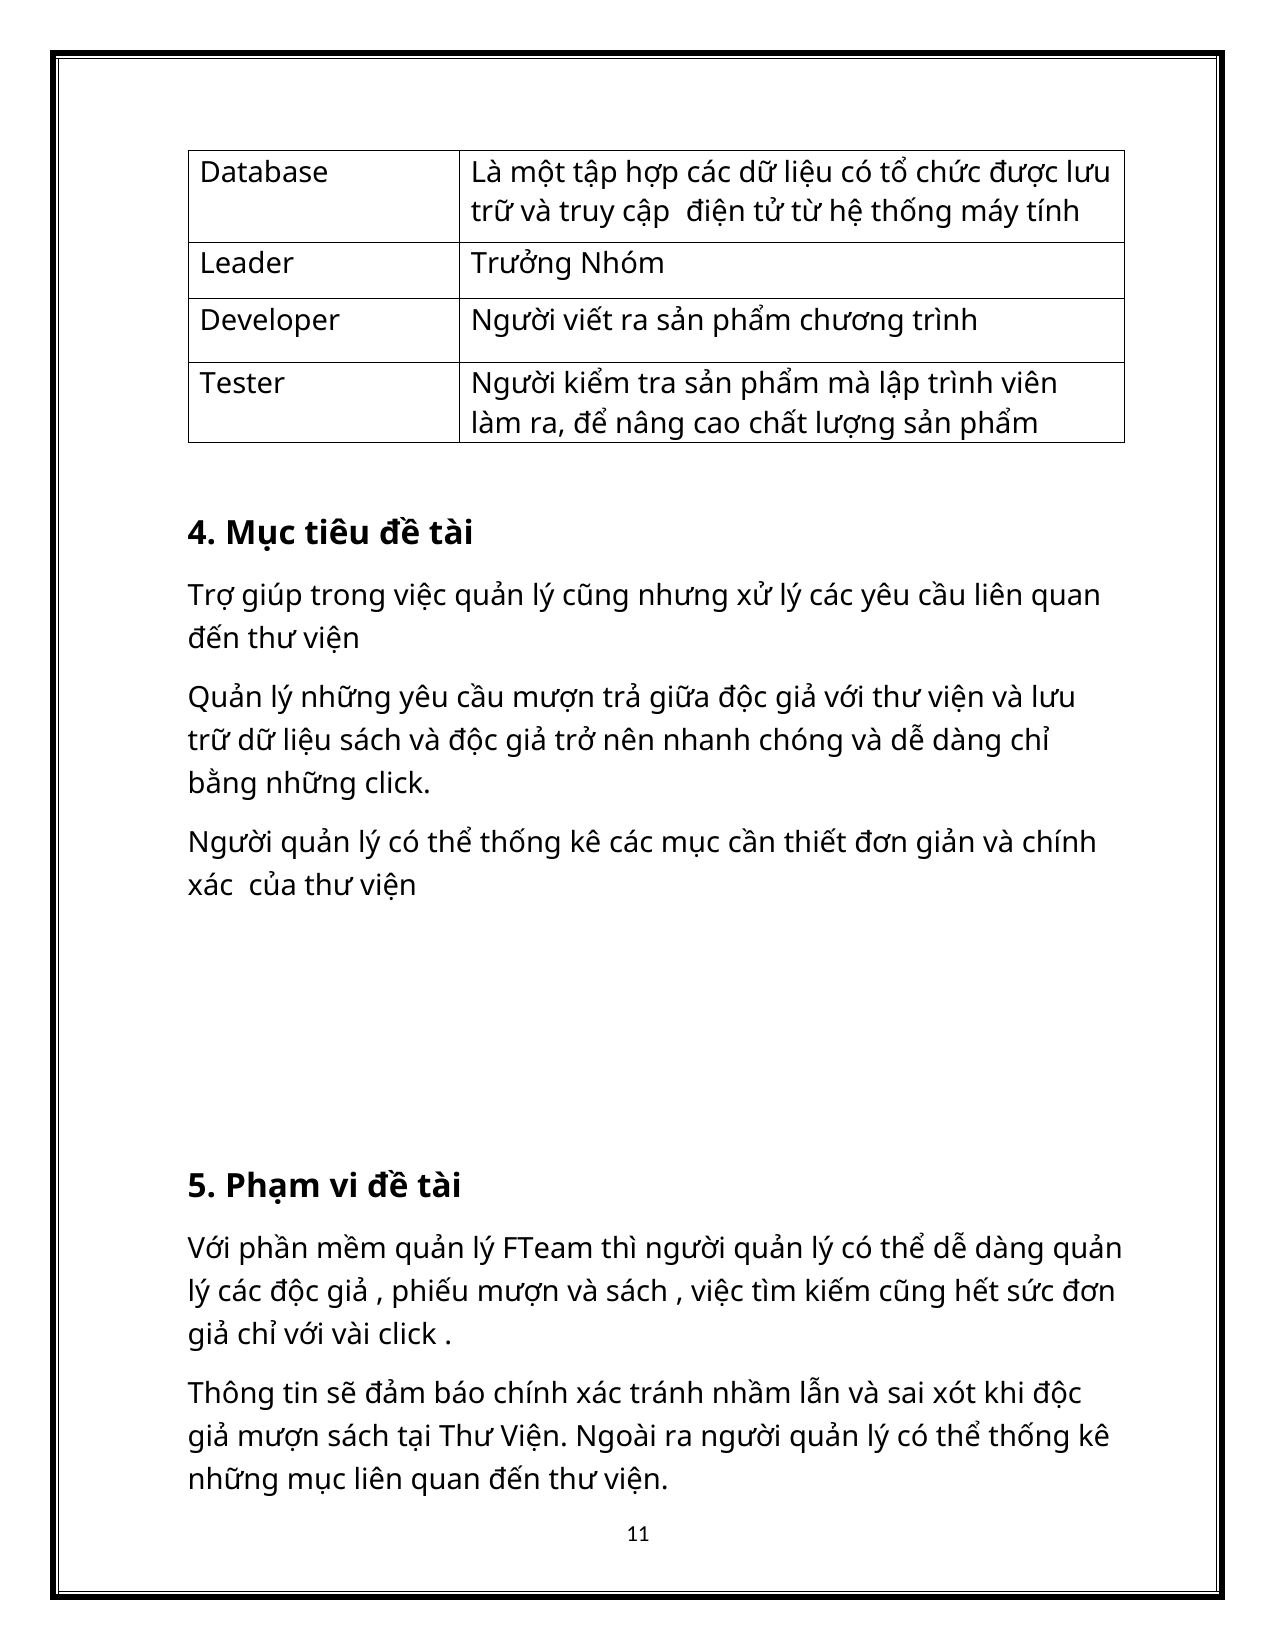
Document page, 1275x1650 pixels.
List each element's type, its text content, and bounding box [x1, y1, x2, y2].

table_cell Leader [189, 243, 459, 298]
table_cell Developer [189, 299, 459, 362]
table_cell Người viết ra sản phẩm chương trình [460, 299, 1124, 362]
table_cell Tester [189, 363, 459, 442]
table_cell Là một tập hợp các dữ liệu có tổ chức được lưu trữ và truy cập điện tử từ hệ thống máy tính [460, 151, 1124, 242]
text Người quản lý có thể thống kê các mục cần thiết đơn giản và chính xác của thư viện [187, 822, 1125, 904]
list Phạm vi đề tài [187, 1162, 1125, 1207]
table_cell Trưởng Nhóm [460, 243, 1124, 298]
text Quản lý những yêu cầu mượn trả giữa độc giả với thư viện và lưu trữ dữ liệu sách và độc giả trở nên nhanh chóng và dễ dàng chỉ bằng những click. [187, 677, 1125, 802]
table_cell Database [189, 151, 459, 242]
text Thông tin sẽ đảm báo chính xác tránh nhầm lẫn và sai xót khi độc giả mượn sách tại Thư Viện. Ngoài ra người quản lý có thể thống kê những mục liên quan đến thư viện. [187, 1373, 1125, 1498]
text Với phần mềm quản lý FTeam thì người quản lý có thể dễ dàng quản lý các độc giả , phiếu mượn và sách , việc tìm kiếm cũng hết sức đơn giả chỉ với vài click . [187, 1227, 1125, 1353]
table_cell Người kiểm tra sản phẩm mà lập trình viên làm ra, để nâng cao chất lượng sản phẩm [460, 363, 1124, 442]
text Trợ giúp trong việc quản lý cũng nhưng xử lý các yêu cầu liên quan đến thư viện [187, 574, 1125, 657]
list Mục tiêu đề tài [187, 509, 1125, 554]
